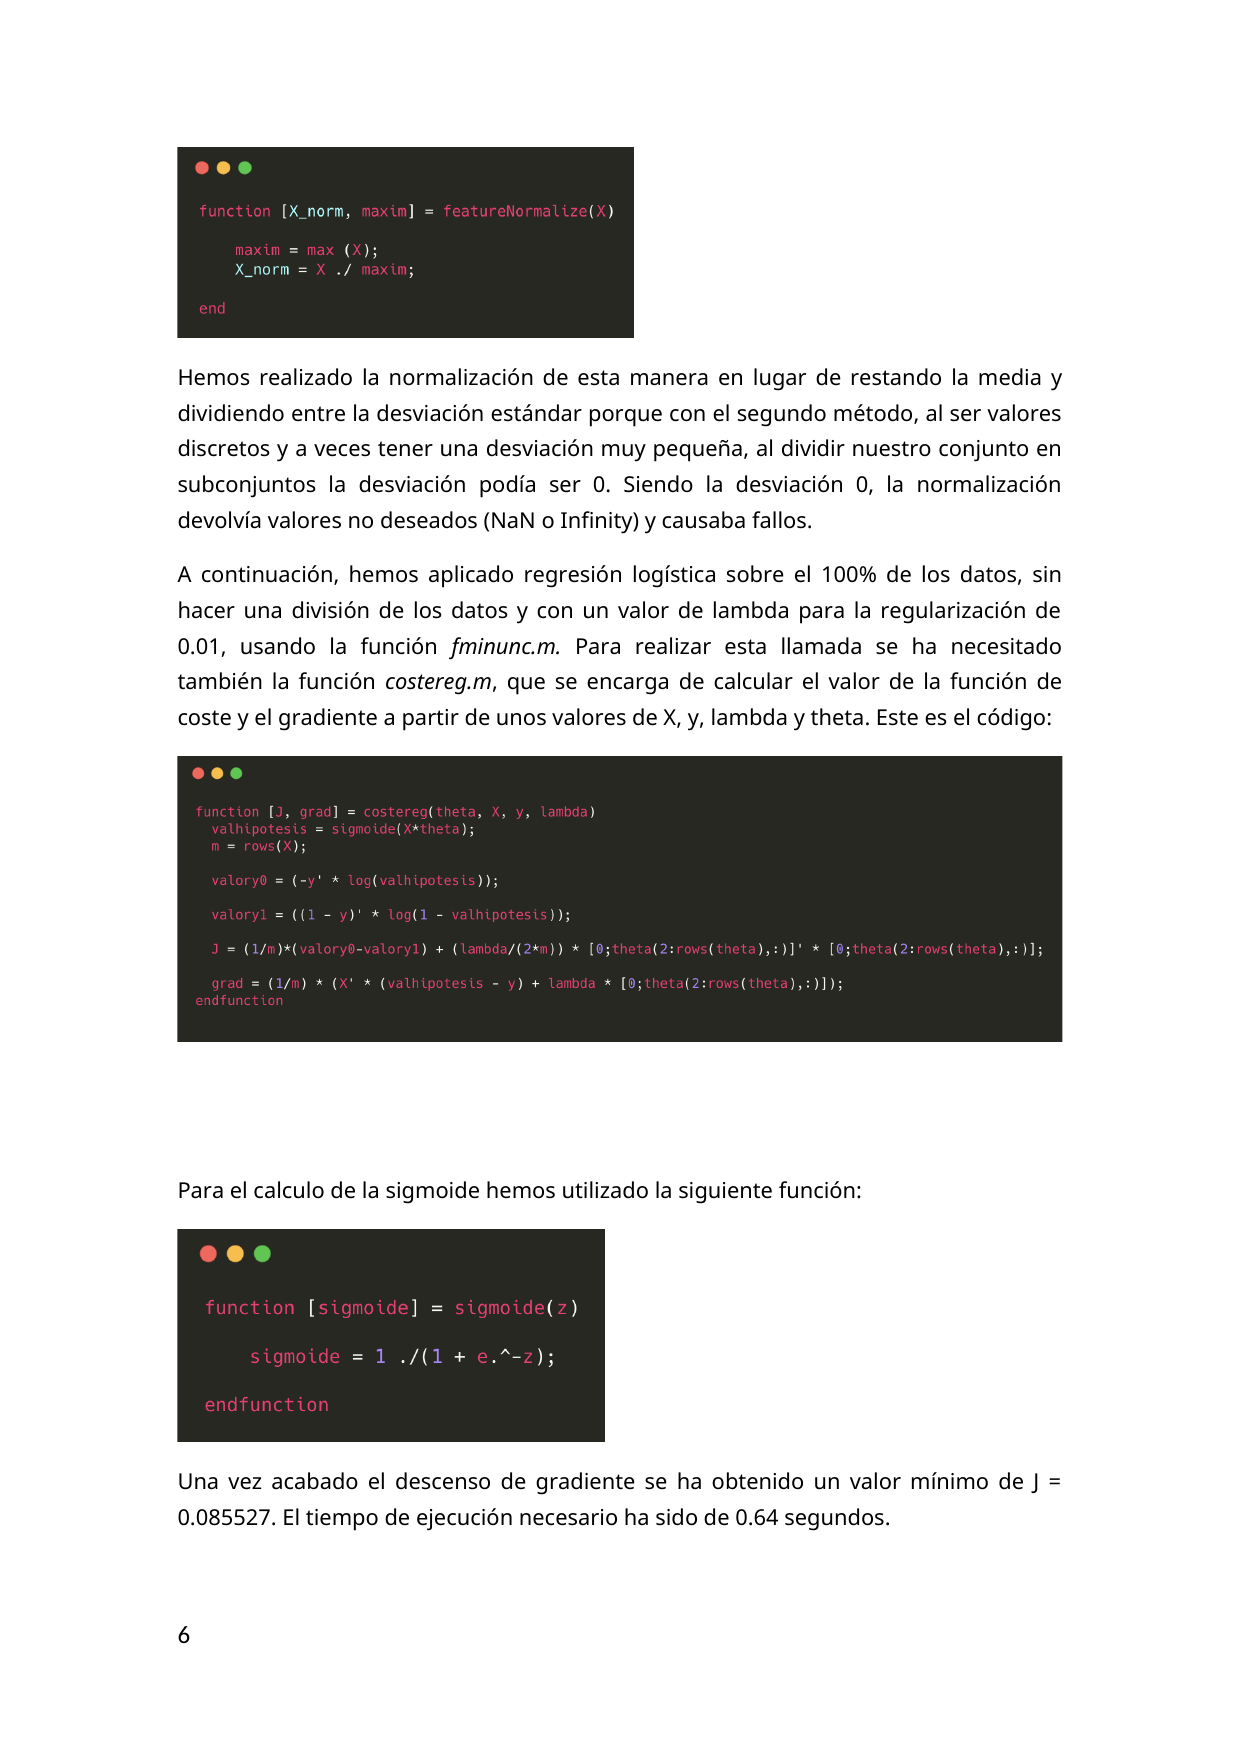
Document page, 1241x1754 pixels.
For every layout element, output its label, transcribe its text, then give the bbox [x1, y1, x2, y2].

text Para el calculo de la sigmoide hemos utilizado la siguiente función: [177, 1175, 1063, 1204]
picture [177, 1229, 605, 1442]
picture [177, 147, 634, 338]
text Una vez acabado el descenso de gradiente se ha obtenido un valor mínimo de J = 0.085527. El tiempo de ejecución necesario ha sido de 0.64 segundos. [177, 1466, 1063, 1532]
text Hemos realizado la normalización de esta manera en lugar de restando la media y dividiendo entre la desviación estándar porque con el segundo método, al ser valores discretos y a veces tener una desviación muy pequeña, al dividir nuestro conjunto en subconjuntos la desviación podía ser 0. Siendo la desviación 0, la normalización devolvía valores no deseados (NaN o Infinity) y causaba fallos. [177, 362, 1063, 534]
picture [177, 756, 1063, 1042]
text A continuación, hemos aplicado regresión logística sobre el 100% de los datos, sin hacer una división de los datos y con un valor de lambda para la regularización de 0.01, usando la función fminunc.m. Para realizar esta llamada se ha necesitado también la función costereg.m, que se encarga de calcular el valor de la función de coste y el gradiente a partir de unos valores de X, y, lambda y theta. Este es el código: [177, 559, 1063, 732]
